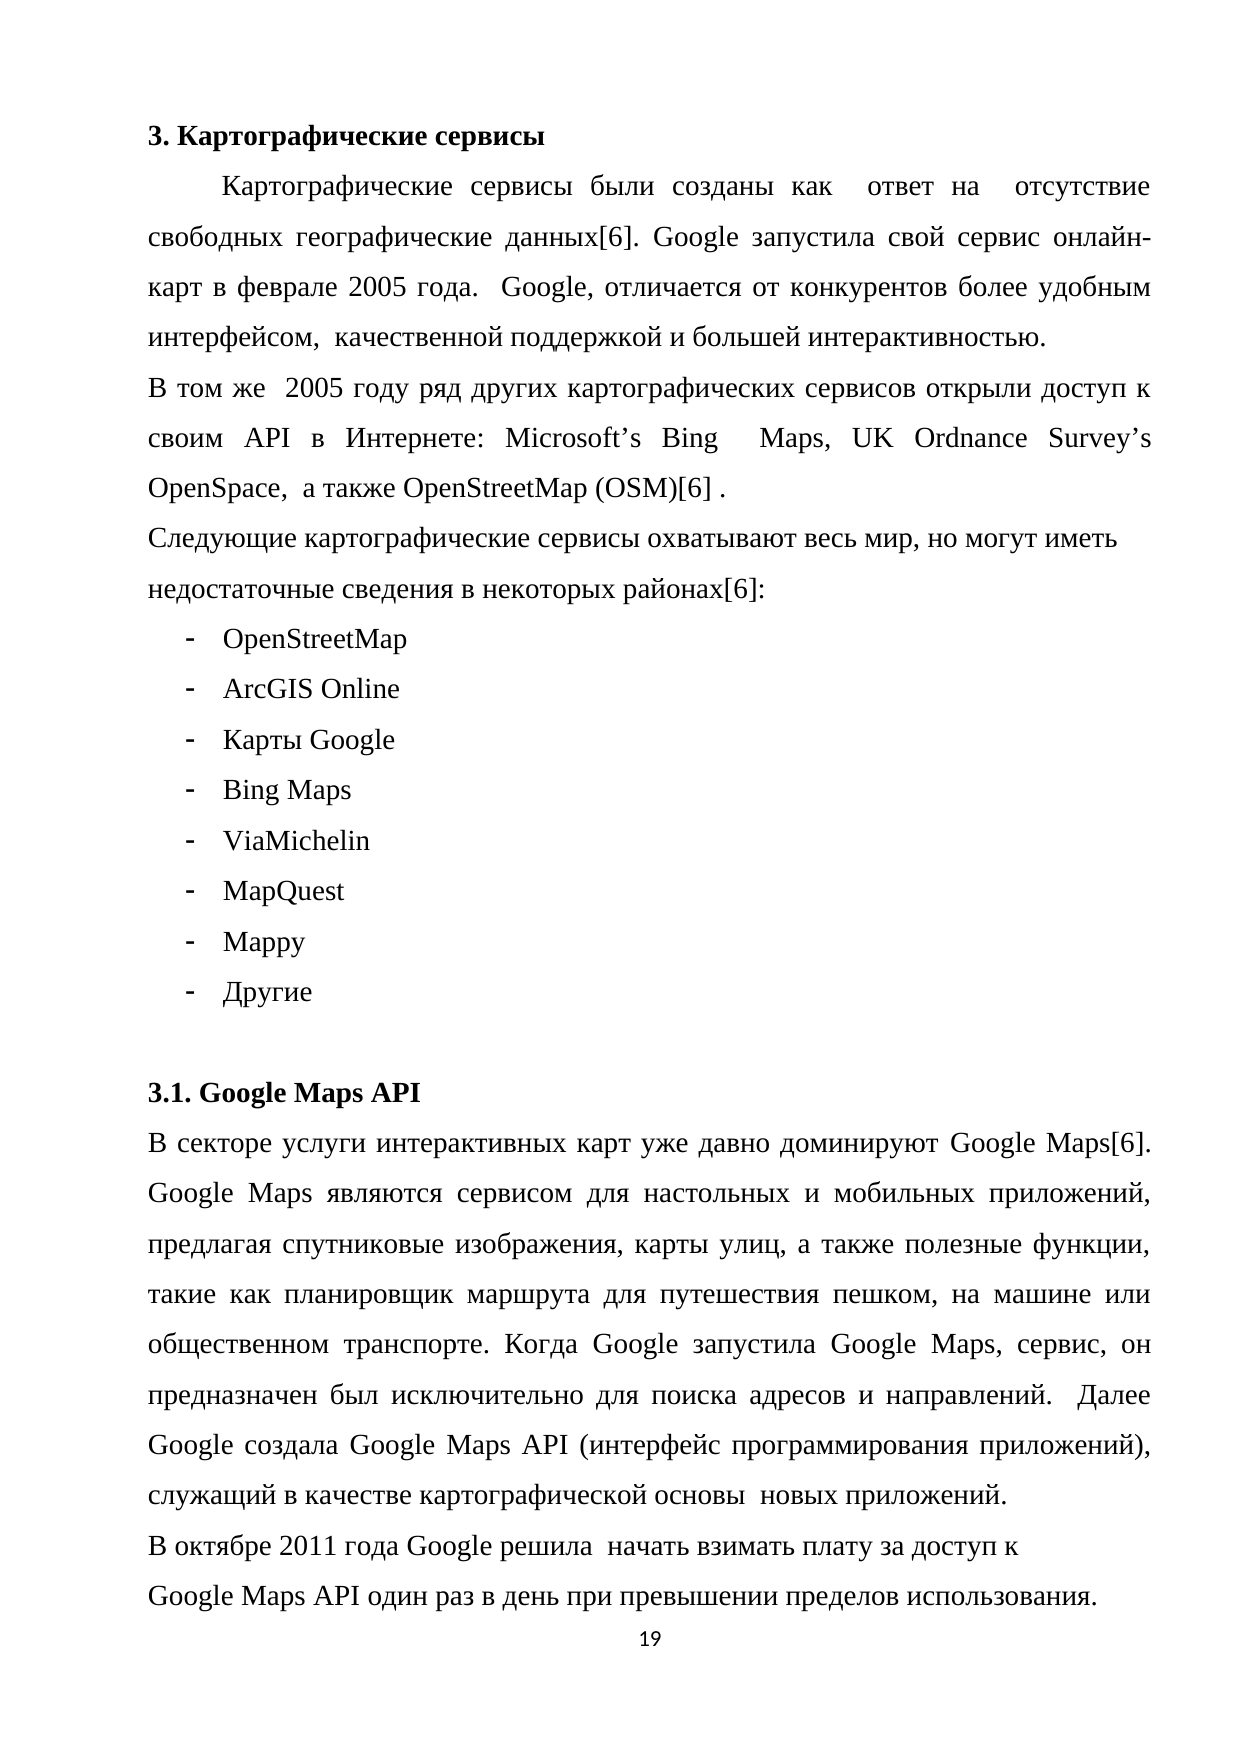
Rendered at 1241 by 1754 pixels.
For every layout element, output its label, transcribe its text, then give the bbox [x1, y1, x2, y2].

list Mappy [185, 924, 1152, 957]
text 3. Картографические сервисы [148, 118, 1152, 152]
list OpenStreetMap [185, 621, 1152, 655]
text В том же 2005 году ряд других картографических сервисов открыли доступ к своим API в Интернете: Microsoft’s Bing Maps, UK Ordnance Survey’s OpenSpace, а также OpenStreetMap (OSM)[6] . [148, 370, 1152, 504]
list Bing Maps [185, 772, 1152, 806]
list Карты Google [185, 722, 1152, 756]
list ViaMichelin [185, 823, 1152, 857]
list ArcGIS Online [185, 672, 1152, 705]
text В октябре 2011 года Google решила начать взимать плату за доступ к [148, 1528, 1152, 1561]
text Картографические сервисы были созданы как ответ на отсутствие свободных географические данных[6]. Google запустила свой сервис онлайн-карт в феврале 2005 года. Google, отличается от конкурентов более удобным интерфейсом, качественной поддержкой и большей интерактивностью. [148, 168, 1152, 353]
list MapQuest [185, 873, 1152, 907]
text Следующие картографические сервисы охватывают весь мир, но могут иметь [148, 521, 1152, 554]
list Другие [185, 974, 1152, 1008]
text 3.1. Google Maps API [148, 1075, 1152, 1108]
text недостаточные сведения в некоторых районах[6]: [148, 571, 1152, 604]
text В секторе услуги интерактивных карт уже давно доминируют Google Maps[6]. Google Maps являются сервисом для настольных и мобильных приложений, предлагая спутниковые изображения, карты улиц, а также полезные функции, такие как планировщик маршрута для путешествия пешком, на машине или общественном транспорте. Когда Google запустила Google Maps, сервис, он предназначен был исключительно для поиска адресов и направлений. Далее Google создала Google Maps API (интерфейс программирования приложений), служащий в качестве картографической основы новых приложений. [148, 1125, 1152, 1511]
text Google Maps API один раз в день при превышении пределов использования. [148, 1578, 1152, 1612]
